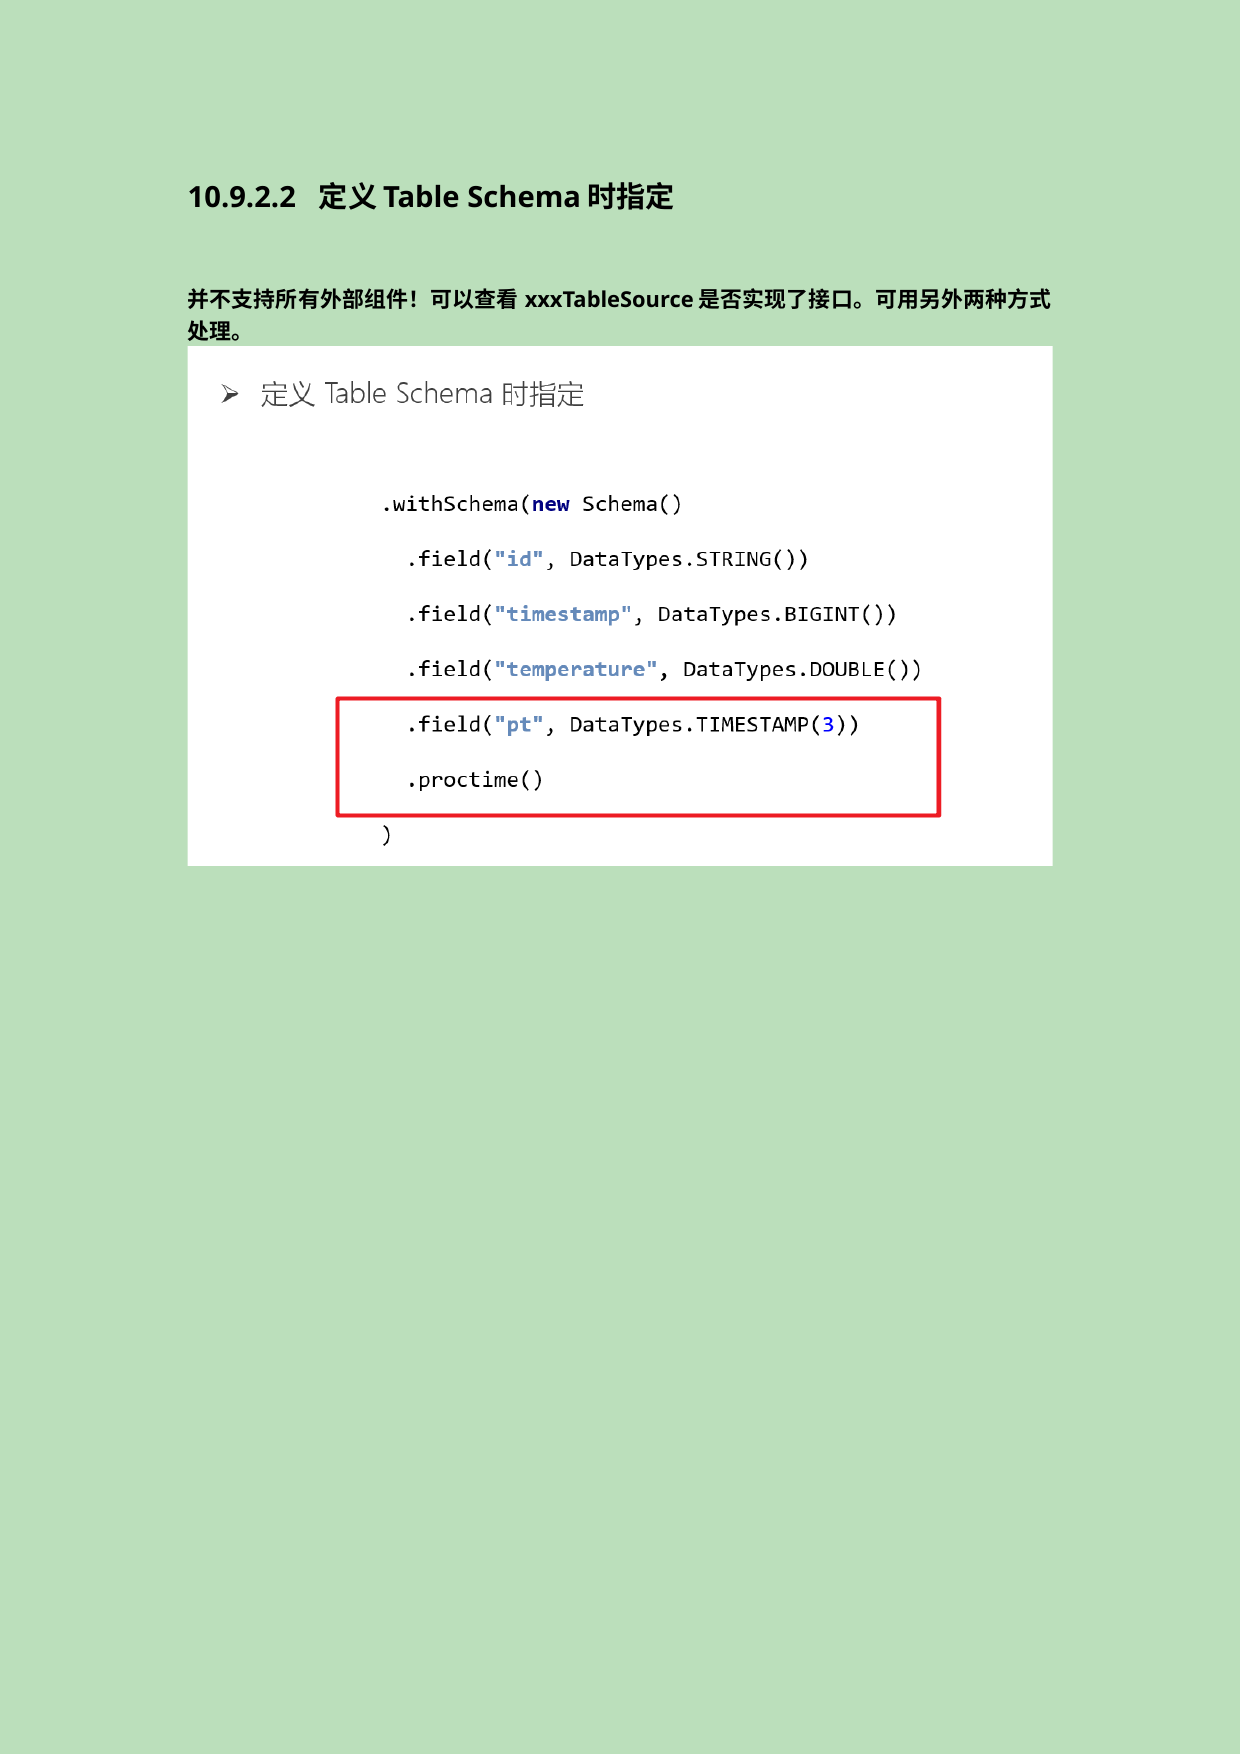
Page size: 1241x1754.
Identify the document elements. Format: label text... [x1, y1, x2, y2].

text 并不支持所有外部组件！可以查看xxxTableSource是否实现了接口。可用另外两种方式处理。 [187, 281, 1053, 346]
picture [187, 346, 1053, 866]
subtitle 定义Table Schema时指定 [187, 162, 1053, 227]
